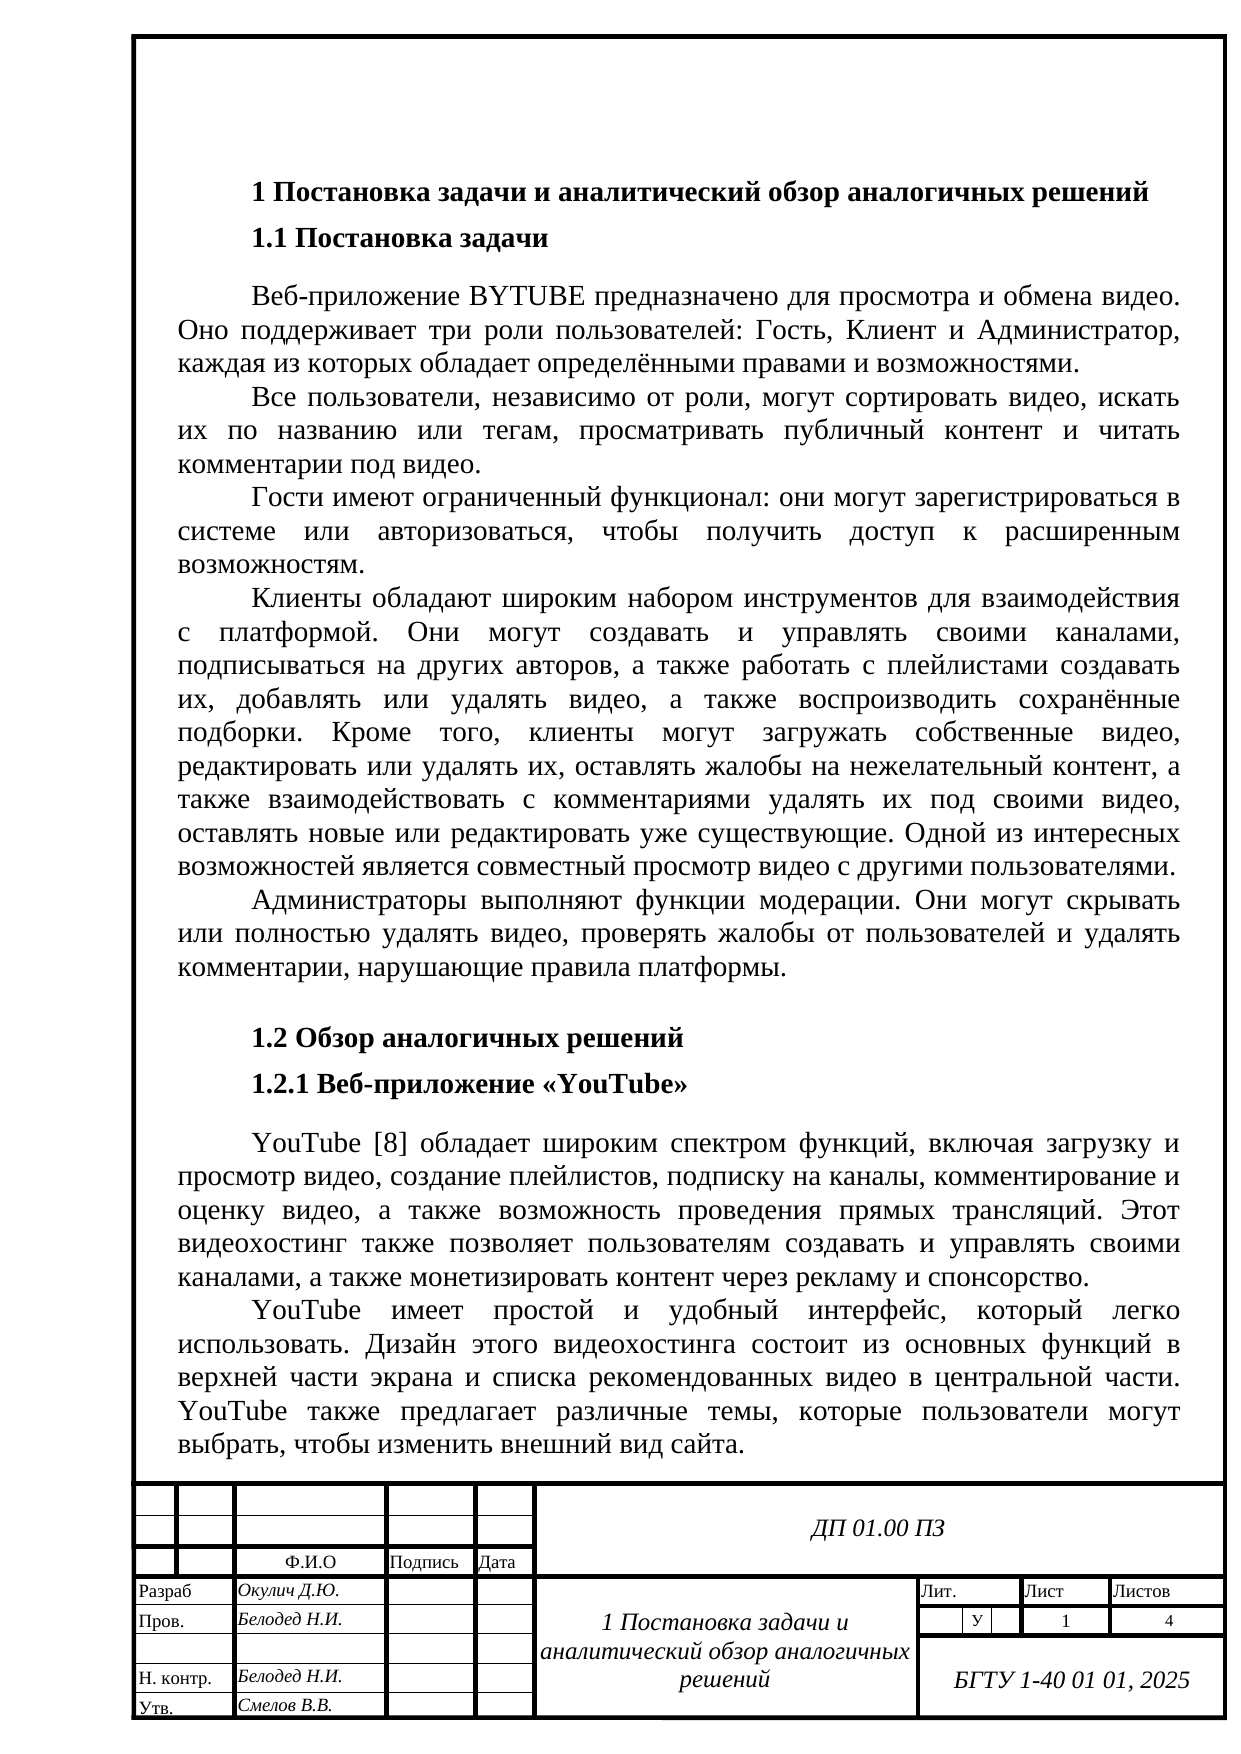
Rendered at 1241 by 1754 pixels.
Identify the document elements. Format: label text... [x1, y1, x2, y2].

text Администраторы выполняют функции модерации. Они могут скрывать или полностью удалять видео, проверять жалобы от пользователей и удалять комментарии, нарушающие правила платформы. [177, 882, 1181, 983]
text Все пользователи, независимо от роли, могут сортировать видео, искать их по названию или тегам, просматривать публичный контент и читать комментарии под видео. [177, 379, 1181, 479]
text Гости имеют ограниченный функционал: они могут зарегистрироваться в системе или авторизоваться, чтобы получить доступ к расширенным возможностям. [177, 479, 1181, 580]
text Постановка задачи [251, 220, 1181, 253]
text Веб-приложение «YouTube» [251, 1066, 1181, 1100]
text YouTube имеет простой и удобный интерфейс, который легко использовать. Дизайн этого видеохостинга состоит из основных функций в верхней части экрана и списка рекомендованных видео в центральной части. YouTube также предлагает различные темы, которые пользователи могут выбрать, чтобы изменить внешний вид сайта. [177, 1292, 1181, 1460]
text Веб-приложение BYTUBE предназначено для просмотра и обмена видео. Оно поддерживает три роли пользователей: Гость, Клиент и Администратор, каждая из которых обладает определёнными правами и возможностями. [177, 278, 1181, 379]
text Клиенты обладают широким набором инструментов для взаимодействия с платформой. Они могут создавать и управлять своими каналами, подписываться на других авторов, а также работать с плейлистами создавать их, добавлять или удалять видео, а также воспроизводить сохранённые подборки. Кроме того, клиенты могут загружать собственные видео, редактировать или удалять их, оставлять жалобы на нежелательный контент, а также взаимодействовать с комментариями удалять их под своими видео, оставлять новые или редактировать уже существующие. Одной из интересных возможностей является совместный просмотр видео с другими пользователями. [177, 580, 1181, 882]
text YouTube [8] обладает широким спектром функций, включая загрузку и просмотр видео, создание плейлистов, подписку на каналы, комментирование и оценку видео, а также возможность проведения прямых трансляций. Этот видеохостинг также позволяет пользователям создавать и управлять своими каналами, а также монетизировать контент через рекламу и спонсорство. [177, 1125, 1181, 1292]
text Обзор аналогичных решений [251, 1020, 1181, 1054]
text Постановка задачи и аналитический обзор аналогичных решений [177, 174, 1181, 207]
